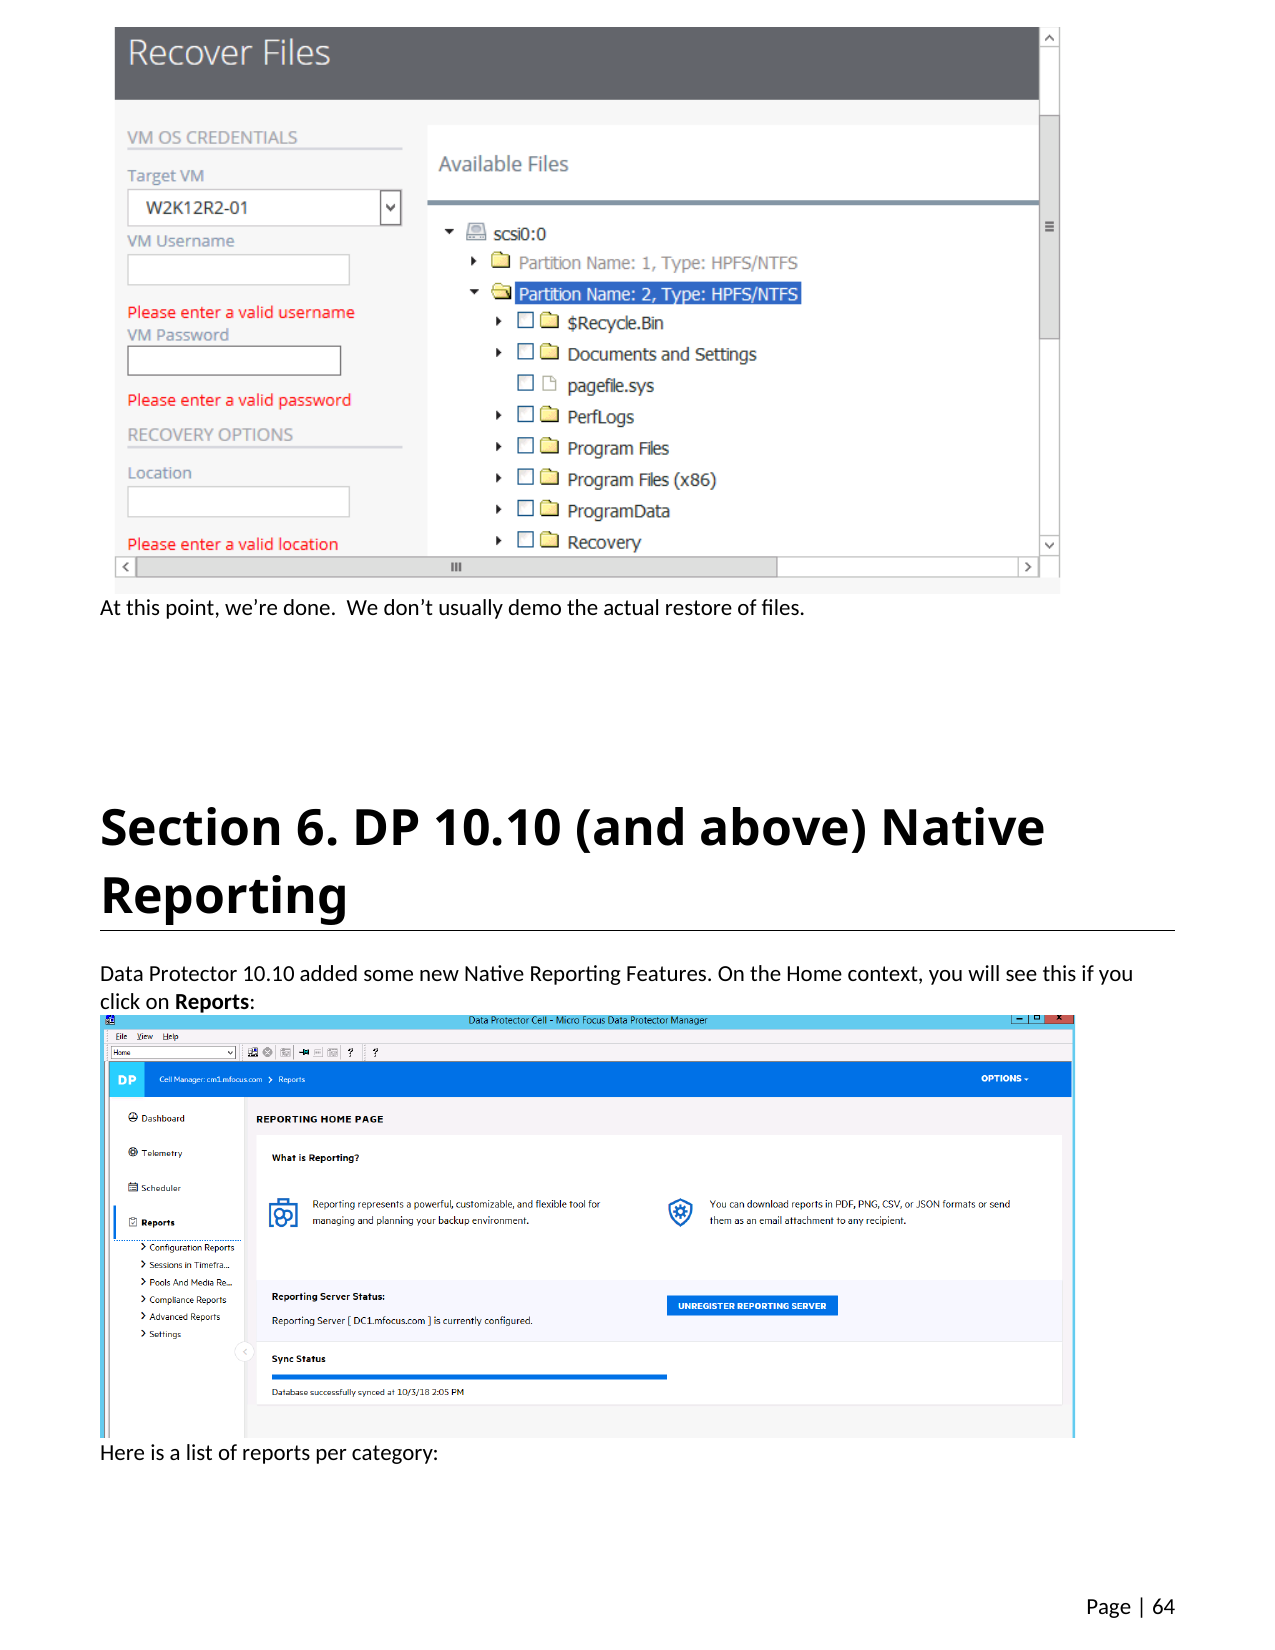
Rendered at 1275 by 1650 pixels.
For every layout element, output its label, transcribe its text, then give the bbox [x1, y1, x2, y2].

picture [100, 1015, 1075, 1438]
text At this point, we’re done. We don’t usually demo the actual restore of files. [100, 593, 1175, 621]
text Data Protector 10.10 added some new Native Reporting Features. On the Home context, you will see this if you click on Reports: [100, 959, 1175, 1015]
text Here is a list of reports per category: [100, 1438, 1175, 1466]
picture [100, 27, 1069, 594]
subtitle Section 6. DP 10.10 (and above) Native Reporting [100, 792, 1175, 930]
